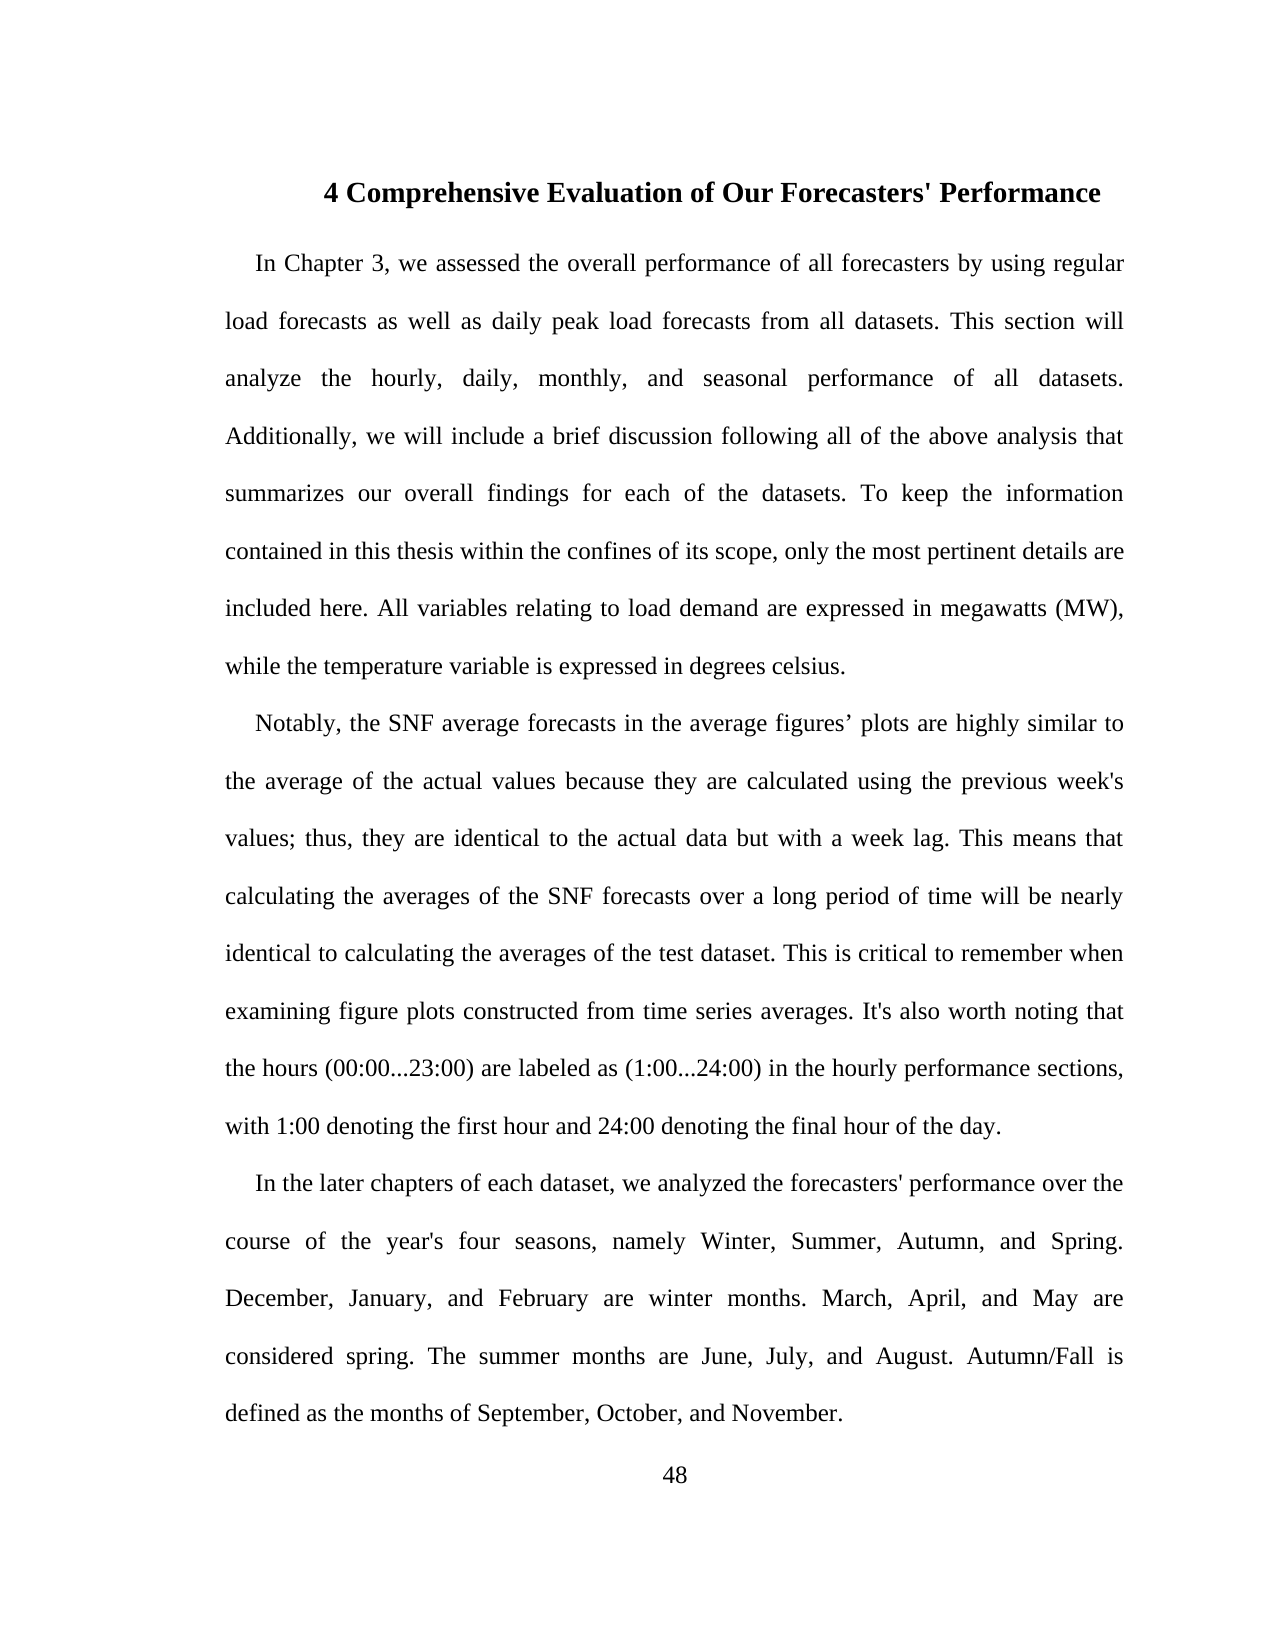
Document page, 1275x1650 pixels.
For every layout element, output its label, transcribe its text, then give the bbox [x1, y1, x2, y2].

text In the later chapters of each dataset, we analyzed the forecasters' performance over the course of the year's four seasons, namely Winter, Summer, Autumn, and Spring. December, January, and February are winter months. March, April, and May are considered spring. The summer months are June, July, and August. Autumn/Fall is defined as the months of September, October, and November. [225, 1168, 1125, 1427]
text Notably, the SNF average forecasts in the average figures’ plots are highly similar to the average of the actual values because they are calculated using the previous week's values; thus, they are identical to the actual data but with a week lag. This means that calculating the averages of the SNF forecasts over a long period of time will be nearly identical to calculating the averages of the test dataset. This is critical to remember when examining figure plots constructed from time series averages. It's also worth noting that the hours (00:00...23:00) are labeled as (1:00...24:00) in the hourly performance sections, with 1:00 denoting the first hour and 24:00 denoting the final hour of the day. [225, 708, 1125, 1139]
subtitle 4 Comprehensive Evaluation of Our Forecasters' Performance [300, 175, 1125, 208]
text In Chapter 3, we assessed the overall performance of all forecasters by using regular load forecasts as well as daily peak load forecasts from all datasets. This section will analyze the hourly, daily, monthly, and seasonal performance of all datasets. Additionally, we will include a brief discussion following all of the above analysis that summarizes our overall findings for each of the datasets. To keep the information contained in this thesis within the confines of its scope, only the most pertinent details are included here. All variables relating to load demand are expressed in megawatts (MW), while the temperature variable is expressed in degrees celsius. [225, 248, 1125, 679]
